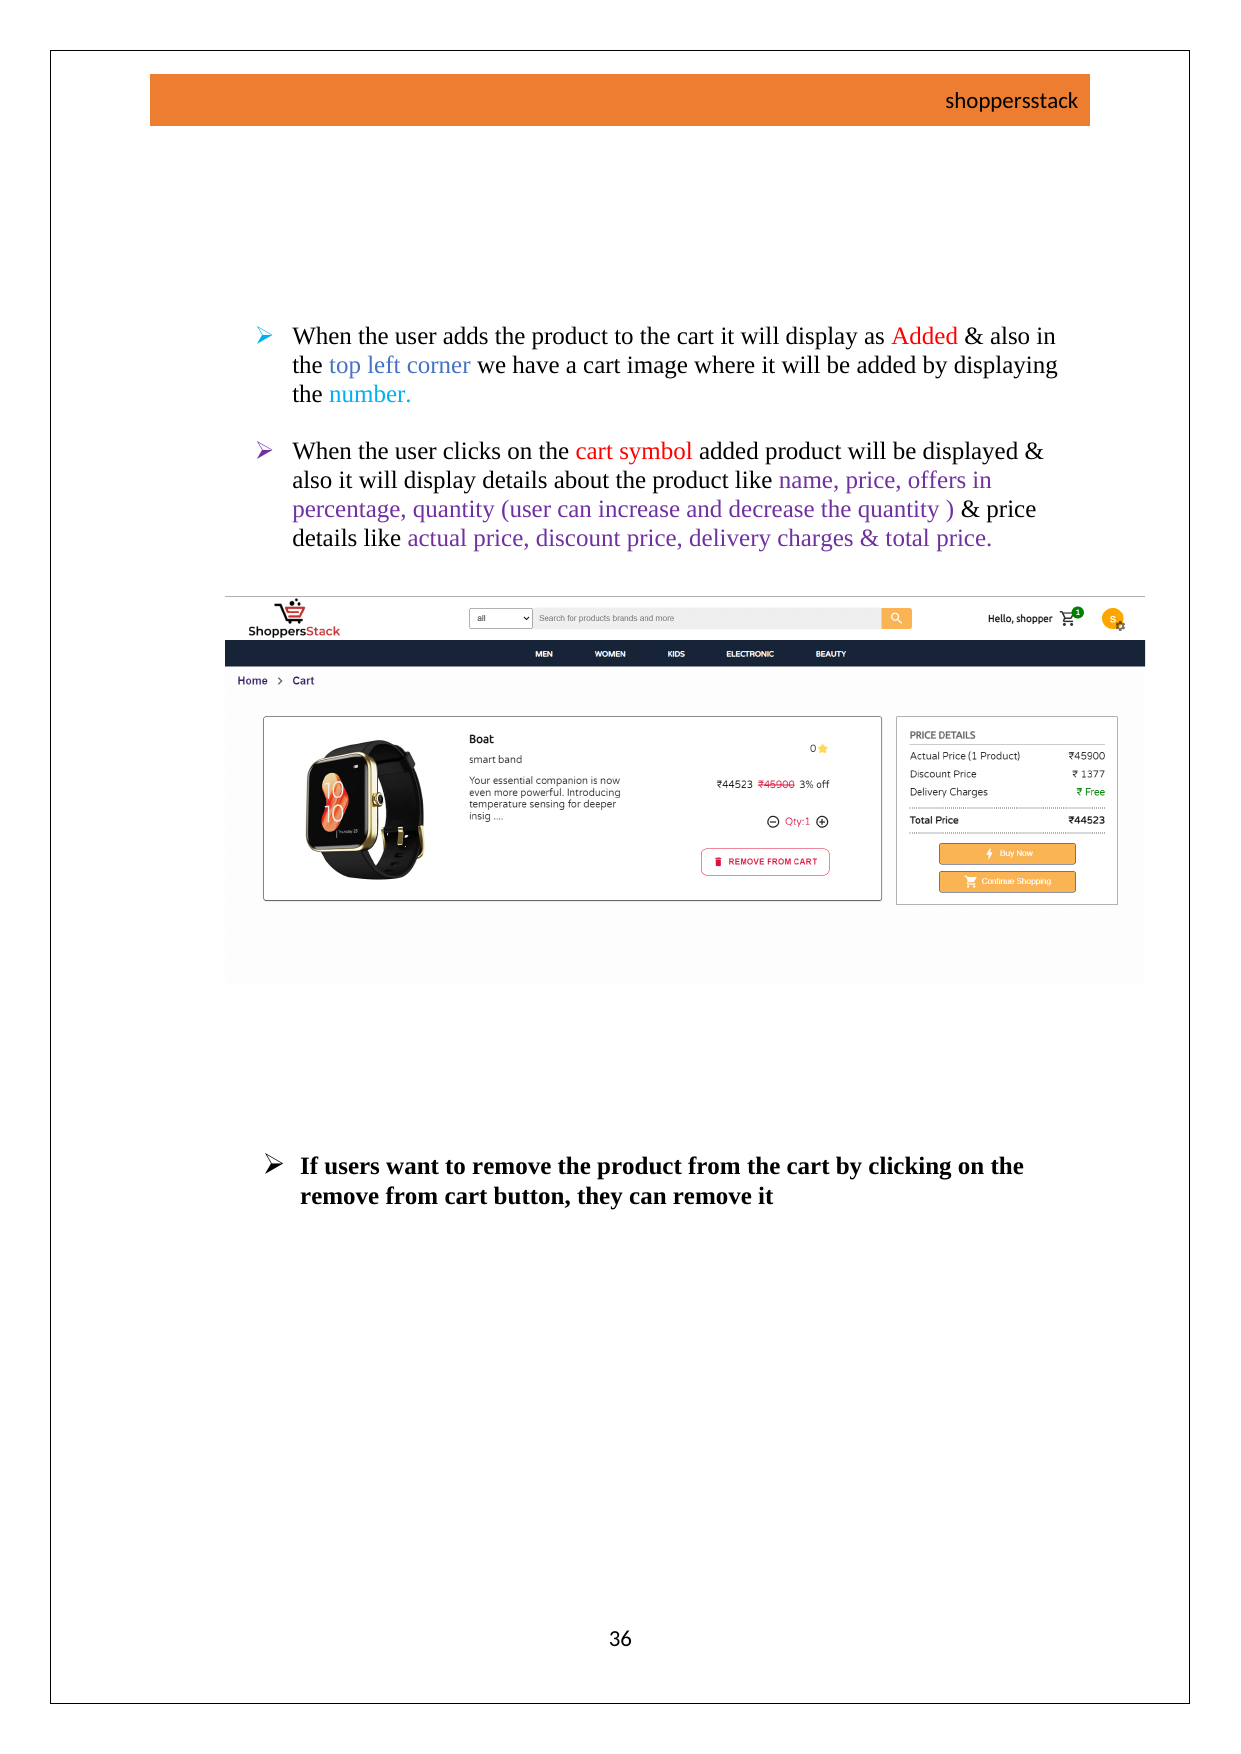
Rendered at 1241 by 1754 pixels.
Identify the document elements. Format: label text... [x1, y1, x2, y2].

picture [256, 326, 269, 334]
list If users want to remove the product from the cart by clicking on the remove from cart button, they can remove it [262, 1151, 1090, 1210]
picture [225, 596, 1146, 984]
list When the user clicks on the cart symbol added product will be displayed & also it will display details about the product like name, price, offers in percentage, quantity (user can increase and decrease the quantity ) & price details like actual price, discount price, delivery charges & total price. [254, 436, 1090, 551]
list When the user adds the product to the cart it will display as Added & also in the top left corner we have a cart image where it will be added by displaying the number. [254, 321, 1090, 408]
